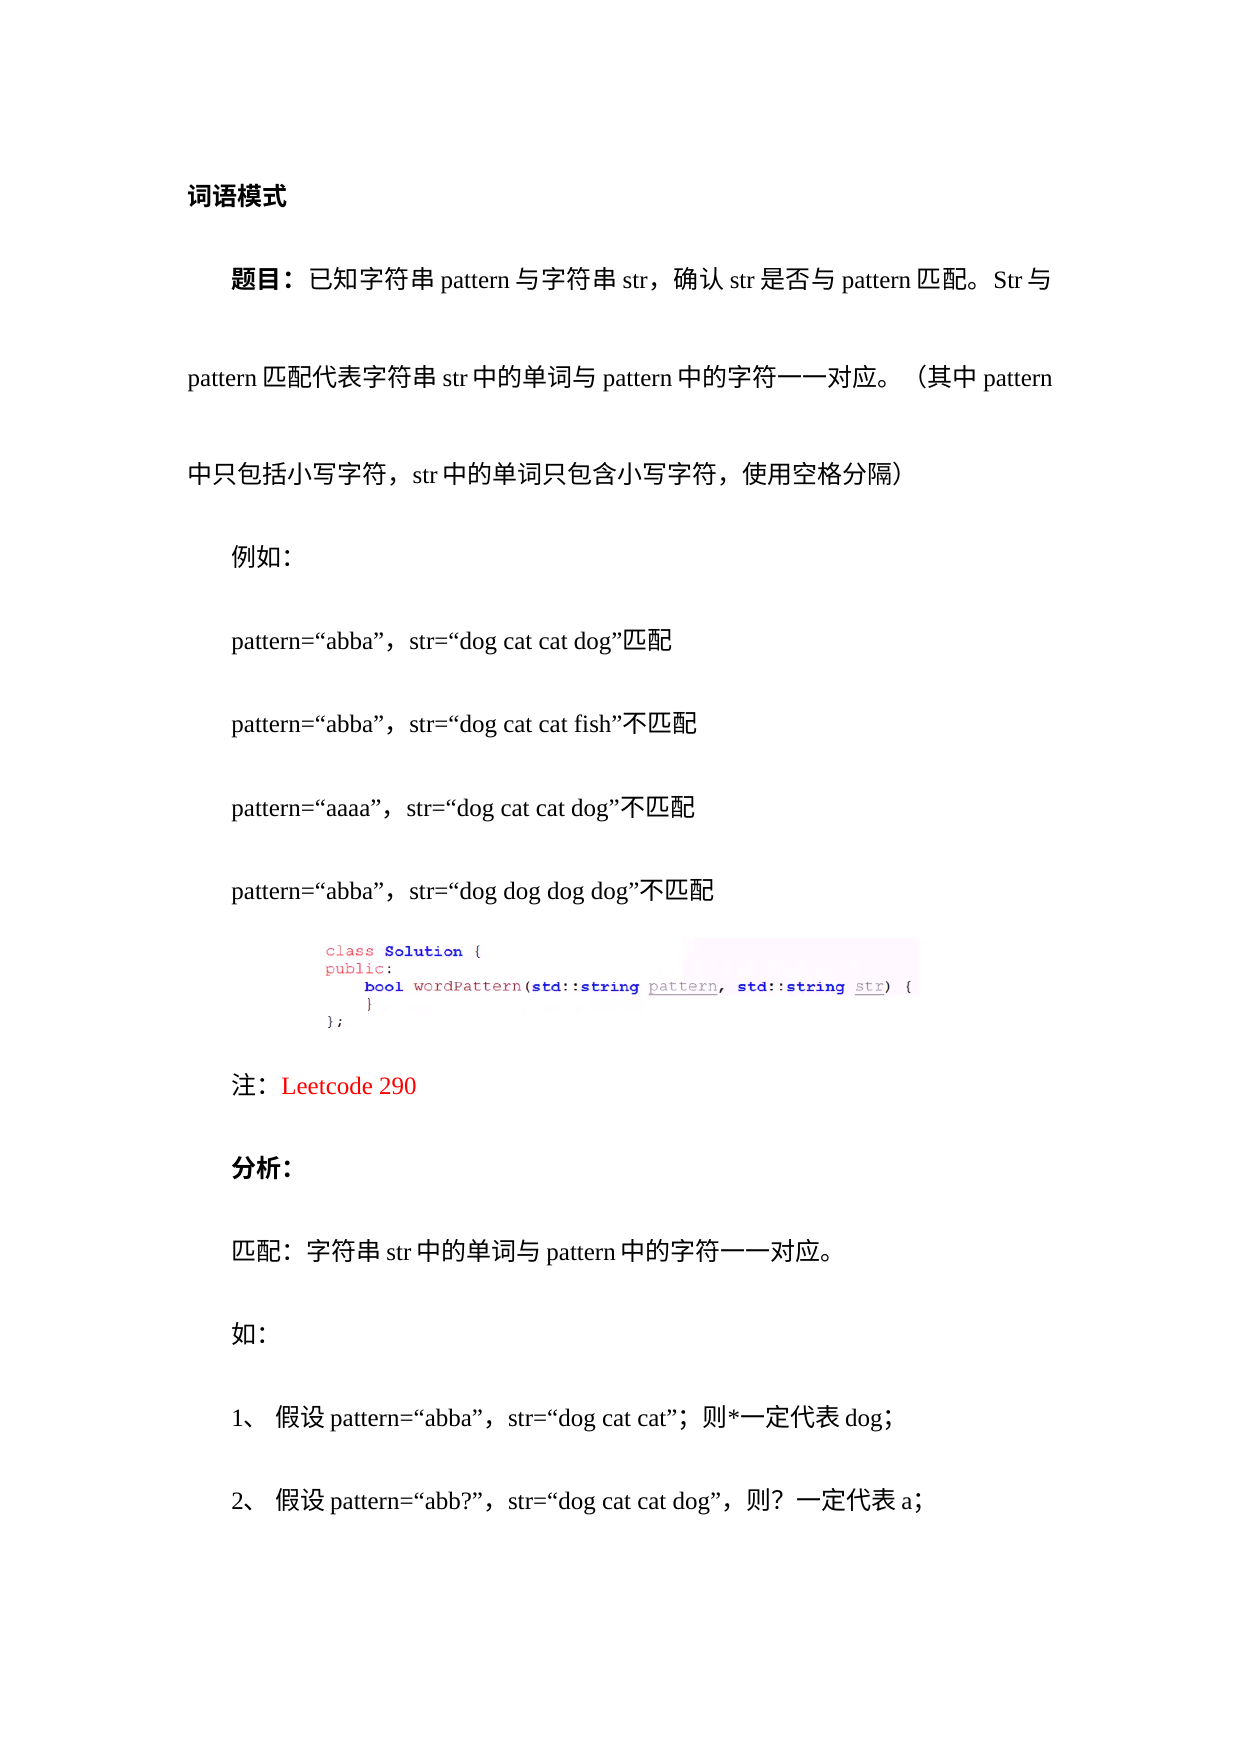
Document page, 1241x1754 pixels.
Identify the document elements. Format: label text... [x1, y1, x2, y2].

list 假设pattern=“abba”，str=“dog cat cat”；则*一定代表dog； [231, 1383, 1053, 1448]
picture [320, 938, 920, 1034]
text pattern=“aaaa”，str=“dog cat cat dog”不匹配 [187, 773, 1053, 838]
text 匹配：字符串str中的单词与pattern中的字符一一对应。 [187, 1217, 1053, 1282]
text pattern=“abba”，str=“dog cat cat dog”匹配 [187, 606, 1053, 671]
text 分析： [187, 1134, 1053, 1199]
text pattern=“abba”，str=“dog cat cat fish”不匹配 [187, 689, 1053, 754]
text 如： [187, 1300, 1053, 1365]
text 例如： [187, 523, 1053, 588]
subtitle 词语模式 [187, 162, 1053, 227]
text 注：Leetcode 290 [187, 1051, 1053, 1116]
list 假设pattern=“abb?”，str=“dog cat cat dog”，则？一定代表a； [231, 1466, 1053, 1531]
text 题目：已知字符串pattern与字符串str，确认str是否与pattern匹配。Str与pattern匹配代表字符串str中的单词与pattern中的字符一一对应。（其中pattern中只包括小写字符，str中的单词只包含小写字符，使用空格分隔） [187, 245, 1053, 505]
text pattern=“abba”，str=“dog dog dog dog”不匹配 [187, 856, 1053, 921]
